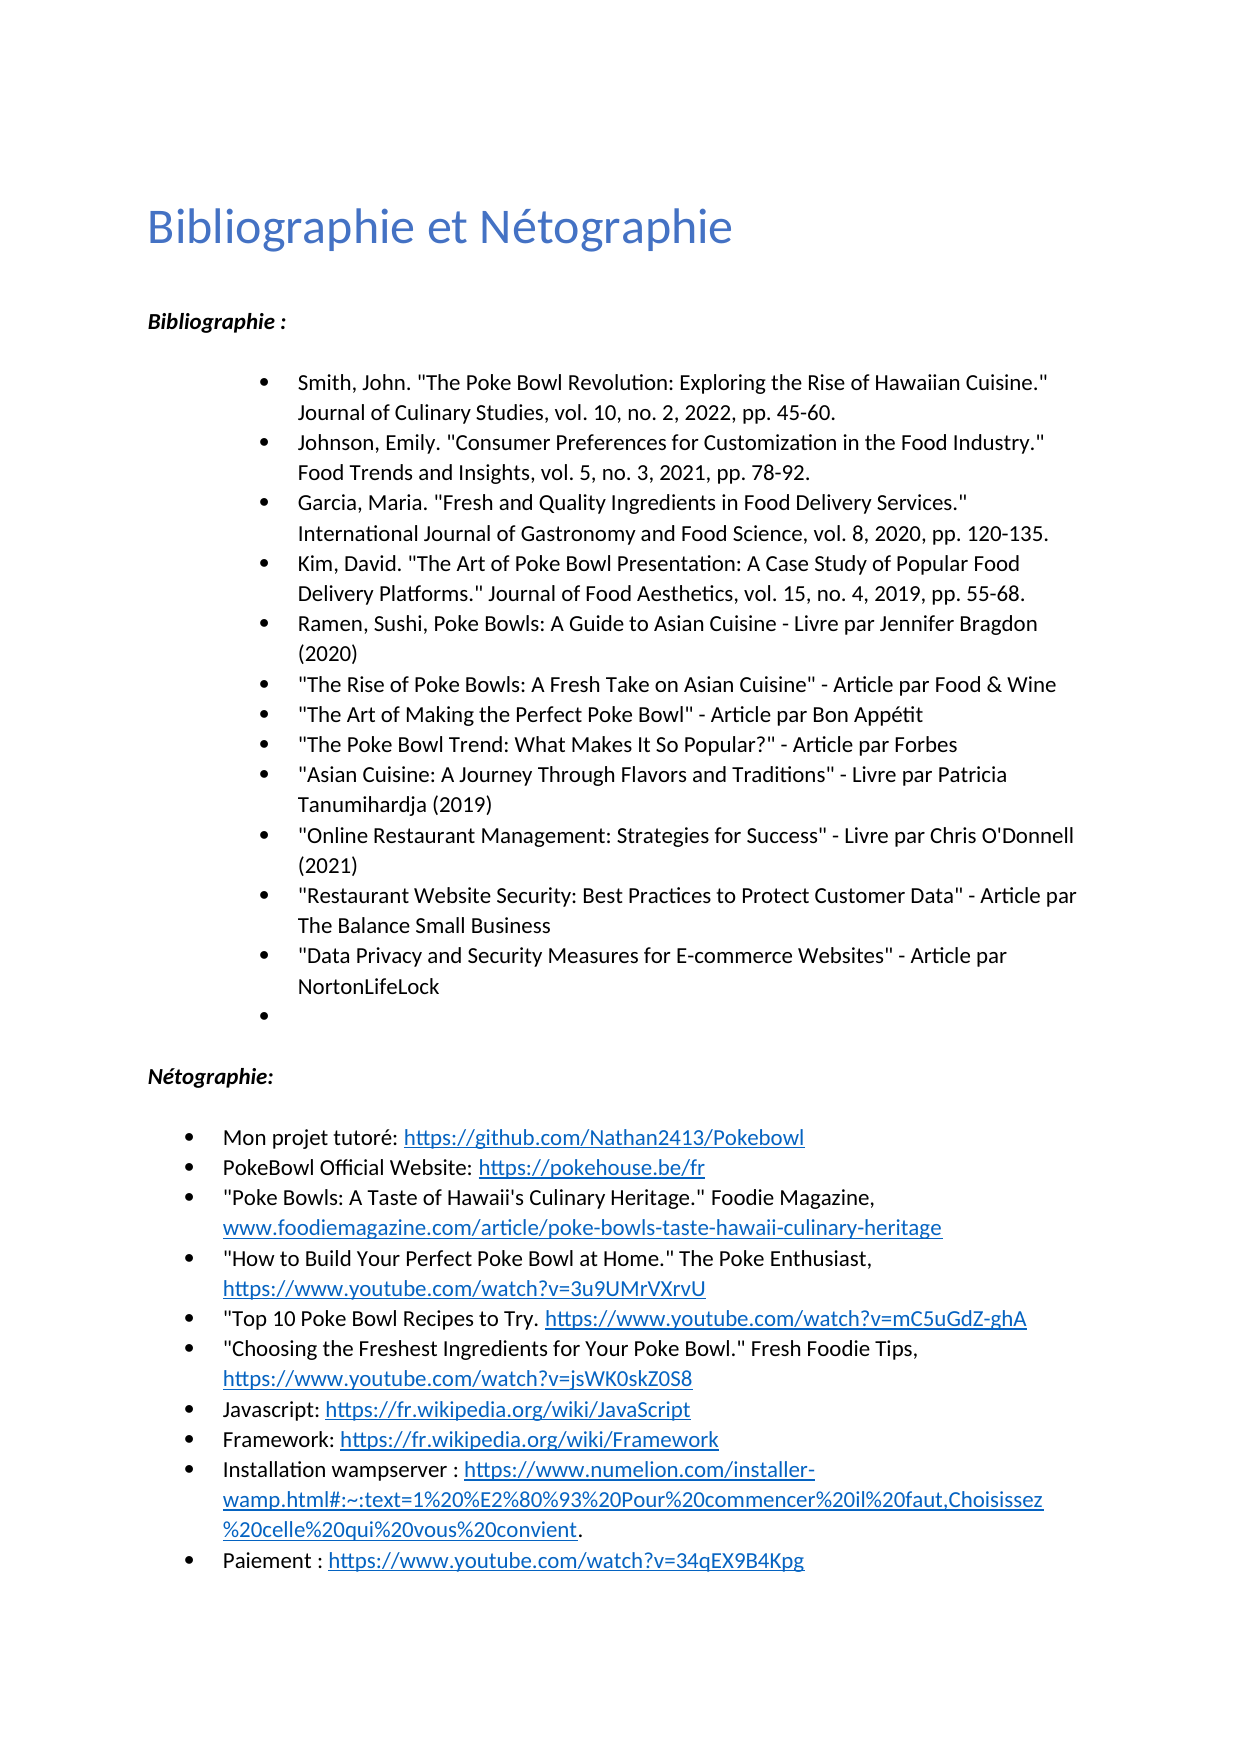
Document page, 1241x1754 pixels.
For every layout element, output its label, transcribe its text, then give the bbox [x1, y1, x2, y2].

list "Top 10 Poke Bowl Recipes to Try. https://www.youtube.com/watch?v=mC5uGdZ-ghA [185, 1304, 1093, 1332]
text Bibliographie et Nétographie [148, 194, 1093, 256]
list Installation wampserver : https://www.numelion.com/installer-wamp.html#:~:text=1%20%E2%80%93%20Pour%20commencer%20il%20faut,Choisissez%20celle%20qui%20vous%20convient. [185, 1455, 1093, 1543]
list "Restaurant Website Security: Best Practices to Protect Customer Data" - Article par The Balance Small Business [260, 881, 1093, 939]
text Nétographie: [148, 1062, 1093, 1090]
text Bibliographie : [148, 307, 1093, 335]
list "Choosing the Freshest Ingredients for Your Poke Bowl." Fresh Foodie Tips, https://www.youtube.com/watch?v=jsWK0skZ0S8 [185, 1334, 1093, 1392]
list Paiement : https://www.youtube.com/watch?v=34qEX9B4Kpg [185, 1546, 1093, 1574]
list "How to Build Your Perfect Poke Bowl at Home." The Poke Enthusiast, https://www.youtube.com/watch?v=3u9UMrVXrvU [185, 1244, 1093, 1302]
list Johnson, Emily. "Consumer Preferences for Customization in the Food Industry." Food Trends and Insights, vol. 5, no. 3, 2021, pp. 78-92. [260, 428, 1093, 486]
list Smith, John. "The Poke Bowl Revolution: Exploring the Rise of Hawaiian Cuisine." Journal of Culinary Studies, vol. 10, no. 2, 2022, pp. 45-60. [260, 368, 1093, 426]
list Framework: https://fr.wikipedia.org/wiki/Framework [185, 1425, 1093, 1453]
list Garcia, Maria. "Fresh and Quality Ingredients in Food Delivery Services." International Journal of Gastronomy and Food Science, vol. 8, 2020, pp. 120-135. [260, 488, 1093, 547]
list Kim, David. "The Art of Poke Bowl Presentation: A Case Study of Popular Food Delivery Platforms." Journal of Food Aesthetics, vol. 15, no. 4, 2019, pp. 55-68. [260, 549, 1093, 607]
list "The Rise of Poke Bowls: A Fresh Take on Asian Cuisine" - Article par Food & Wine [260, 670, 1093, 698]
list Mon projet tutoré: https://github.com/Nathan2413/Pokebowl [185, 1123, 1093, 1151]
list "Poke Bowls: A Taste of Hawaii's Culinary Heritage." Foodie Magazine, www.foodiemagazine.com/article/poke-bowls-taste-hawaii-culinary-heritage [185, 1183, 1093, 1241]
list Javascript: https://fr.wikipedia.org/wiki/JavaScript [185, 1395, 1093, 1423]
list Ramen, Sushi, Poke Bowls: A Guide to Asian Cuisine - Livre par Jennifer Bragdon (2020) [260, 609, 1093, 667]
list PokeBowl Official Website: https://pokehouse.be/fr [185, 1153, 1093, 1181]
list "Data Privacy and Security Measures for E-commerce Websites" - Article par NortonLifeLock [260, 942, 1093, 1000]
list "The Poke Bowl Trend: What Makes It So Popular?" - Article par Forbes [260, 730, 1093, 758]
list "The Art of Making the Perfect Poke Bowl" - Article par Bon Appétit [260, 700, 1093, 728]
list "Online Restaurant Management: Strategies for Success" - Livre par Chris O'Donnell (2021) [260, 821, 1093, 879]
list "Asian Cuisine: A Journey Through Flavors and Traditions" - Livre par Patricia Tanumihardja (2019) [260, 760, 1093, 818]
